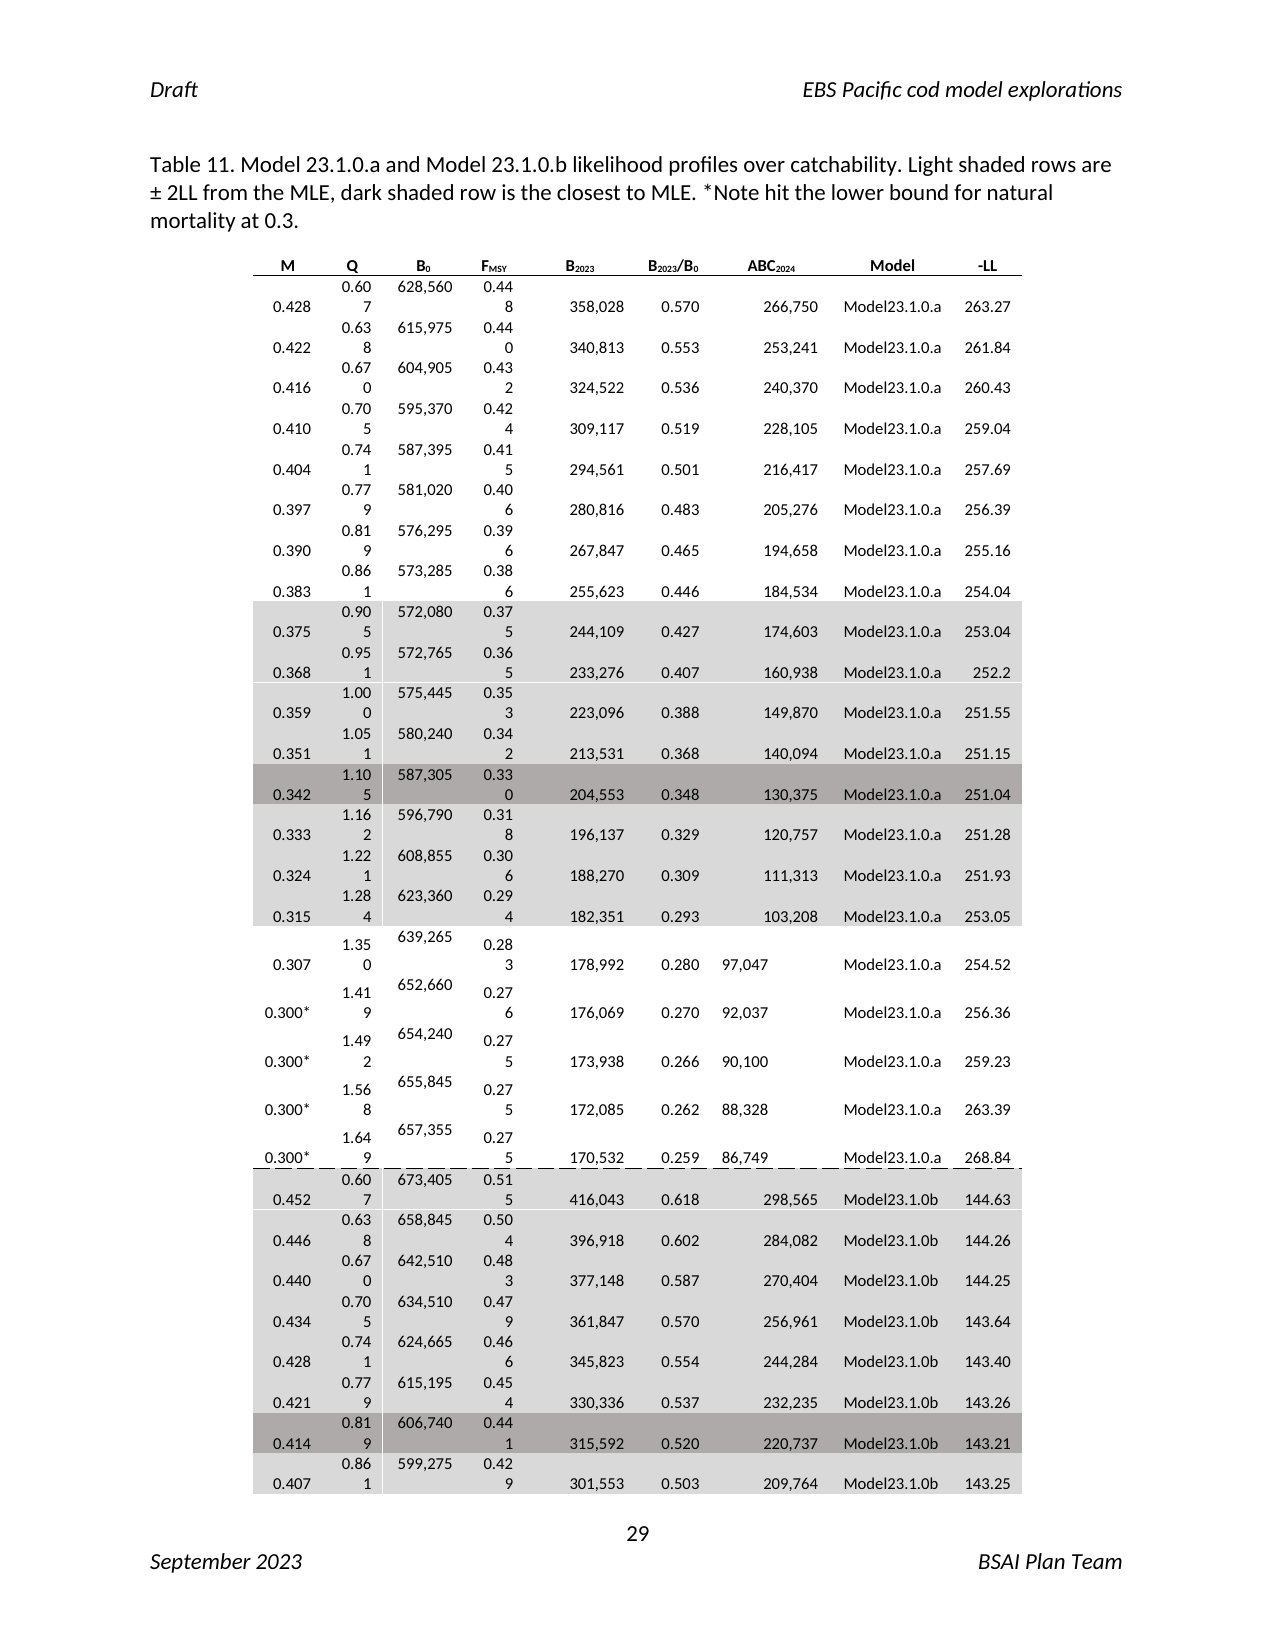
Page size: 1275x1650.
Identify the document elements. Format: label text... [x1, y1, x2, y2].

table_cell 257.69 [953, 439, 1022, 479]
table_cell 361,847 [524, 1291, 636, 1331]
table_cell 143.25 [953, 1453, 1022, 1494]
table_cell Model23.1.0.a [832, 764, 953, 804]
table_cell 255.16 [953, 520, 1022, 561]
table_cell 188,270 [524, 845, 636, 886]
table_header B0 [383, 255, 464, 275]
table_cell 0.416 [253, 358, 322, 398]
table_header FMSY [464, 255, 524, 275]
table_cell 628,560 [383, 276, 464, 317]
table_cell 0.483 [464, 1250, 524, 1291]
table_cell Model23.1.0.a [832, 1023, 953, 1071]
table_cell 0.504 [464, 1210, 524, 1250]
table_cell 416,043 [524, 1168, 636, 1209]
table_cell 253.05 [953, 886, 1022, 926]
table_cell Model23.1.0b [832, 1210, 953, 1250]
table_cell 143.26 [953, 1372, 1022, 1413]
table_cell 0.407 [636, 642, 710, 682]
table_cell 596,790 [383, 804, 464, 845]
table_cell 0.554 [636, 1331, 710, 1372]
table_cell 251.55 [953, 683, 1022, 723]
table_cell 0.779 [322, 479, 382, 520]
table_cell 253.04 [953, 601, 1022, 642]
table_cell 0.501 [636, 439, 710, 479]
table_cell 0.342 [464, 723, 524, 764]
table_cell 256.36 [953, 975, 1022, 1023]
table_cell 256,961 [710, 1291, 832, 1331]
table_cell 205,276 [710, 479, 832, 520]
table_cell 280,816 [524, 479, 636, 520]
table_cell 0.275 [464, 1071, 524, 1119]
table_cell 259.04 [953, 398, 1022, 439]
table_cell 0.388 [636, 683, 710, 723]
table_cell 0.422 [253, 317, 322, 357]
table_cell 1.649 [322, 1120, 382, 1168]
table_cell 573,285 [383, 561, 464, 601]
table_cell 0.300* [253, 1120, 322, 1168]
table_cell 0.414 [253, 1413, 322, 1453]
table_cell 266,750 [710, 276, 832, 317]
table_cell Model23.1.0.a [832, 723, 953, 764]
table_cell 88,328 [710, 1071, 832, 1119]
table_cell 216,417 [710, 439, 832, 479]
table_cell 260.43 [953, 358, 1022, 398]
table_header M [253, 255, 322, 275]
table_cell 0.670 [322, 1250, 382, 1291]
table_cell 0.407 [253, 1453, 322, 1494]
table_cell 0.428 [253, 1331, 322, 1372]
table_cell 0.905 [322, 601, 382, 642]
table_cell Model23.1.0.a [832, 1071, 953, 1119]
table_cell 0.329 [636, 804, 710, 845]
table_cell 251.15 [953, 723, 1022, 764]
table_cell 253,241 [710, 317, 832, 357]
table_cell 298,565 [710, 1168, 832, 1209]
table_cell 0.607 [322, 276, 382, 317]
table_cell 396,918 [524, 1210, 636, 1250]
table_cell 0.428 [253, 276, 322, 317]
table_cell 255,623 [524, 561, 636, 601]
table_cell 0.342 [253, 764, 322, 804]
table_cell Model23.1.0.a [832, 439, 953, 479]
table_header Model [832, 255, 953, 275]
table_cell 599,275 [383, 1453, 464, 1494]
table_cell 615,975 [383, 317, 464, 357]
table_cell 0.427 [636, 601, 710, 642]
table_cell 182,351 [524, 886, 636, 926]
table_cell 251.93 [953, 845, 1022, 886]
table_cell 606,740 [383, 1413, 464, 1453]
table_cell 111,313 [710, 845, 832, 886]
table_cell 143.64 [953, 1291, 1022, 1331]
table_cell 0.424 [464, 398, 524, 439]
table_cell 634,510 [383, 1291, 464, 1331]
table_cell Model23.1.0b [832, 1168, 953, 1209]
table_cell 0.359 [253, 683, 322, 723]
table_cell 0.434 [253, 1291, 322, 1331]
table_cell 1.568 [322, 1071, 382, 1119]
table_cell 0.638 [322, 1210, 382, 1250]
table_cell 604,905 [383, 358, 464, 398]
table_cell Model23.1.0.a [832, 683, 953, 723]
table_cell 0.275 [464, 1023, 524, 1071]
table_cell 301,553 [524, 1453, 636, 1494]
table_cell 624,665 [383, 1331, 464, 1372]
table_cell Model23.1.0.a [832, 317, 953, 357]
table_cell 0.280 [636, 926, 710, 974]
table_cell 194,658 [710, 520, 832, 561]
table_header B2023 [524, 255, 636, 275]
table_cell Model23.1.0.a [832, 479, 953, 520]
table_cell 0.465 [636, 520, 710, 561]
table_cell 294,561 [524, 439, 636, 479]
table_cell 623,360 [383, 886, 464, 926]
table_cell 170,532 [524, 1120, 636, 1168]
table_cell 252.2 [953, 642, 1022, 682]
table_cell 0.300* [253, 1023, 322, 1071]
table_cell 0.448 [464, 276, 524, 317]
table_cell 587,395 [383, 439, 464, 479]
table_cell 0.537 [636, 1372, 710, 1413]
table_cell 254.52 [953, 926, 1022, 974]
table_cell 0.307 [253, 926, 322, 974]
table_cell 90,100 [710, 1023, 832, 1071]
table_cell 0.454 [464, 1372, 524, 1413]
table_cell 0.483 [636, 479, 710, 520]
table_cell 0.309 [636, 845, 710, 886]
table_cell 174,603 [710, 601, 832, 642]
table_cell 0.618 [636, 1168, 710, 1209]
table_cell 1.284 [322, 886, 382, 926]
table_cell 220,737 [710, 1413, 832, 1453]
table_cell 0.587 [636, 1250, 710, 1291]
table_cell 0.368 [636, 723, 710, 764]
table_cell 658,845 [383, 1210, 464, 1250]
table_cell 244,284 [710, 1331, 832, 1372]
table_cell 0.520 [636, 1413, 710, 1453]
table_cell 1.105 [322, 764, 382, 804]
table_cell 176,069 [524, 975, 636, 1023]
table_cell 309,117 [524, 398, 636, 439]
table_cell 244,109 [524, 601, 636, 642]
table_cell 196,137 [524, 804, 636, 845]
table_cell 259.23 [953, 1023, 1022, 1071]
table_cell 0.638 [322, 317, 382, 357]
table_cell 0.741 [322, 439, 382, 479]
table_cell 652,660 [383, 975, 464, 1023]
table_cell 575,445 [383, 683, 464, 723]
table_cell 0.607 [322, 1168, 382, 1209]
table_cell 0.365 [464, 642, 524, 682]
table_cell 0.406 [464, 479, 524, 520]
table_cell 642,510 [383, 1250, 464, 1291]
table_cell 0.819 [322, 1413, 382, 1453]
table_cell 0.570 [636, 276, 710, 317]
table_cell 0.779 [322, 1372, 382, 1413]
table_header -LL [953, 255, 1022, 275]
table_cell 1.162 [322, 804, 382, 845]
table_cell 0.432 [464, 358, 524, 398]
table_cell 0.262 [636, 1071, 710, 1119]
table_cell 284,082 [710, 1210, 832, 1250]
table_cell 1.419 [322, 975, 382, 1023]
table_cell 263.39 [953, 1071, 1022, 1119]
table_cell Model23.1.0.a [832, 642, 953, 682]
table_cell 178,992 [524, 926, 636, 974]
table_cell 0.306 [464, 845, 524, 886]
table_cell Model23.1.0.a [832, 845, 953, 886]
table_cell 608,855 [383, 845, 464, 886]
table_cell 0.441 [464, 1413, 524, 1453]
table_cell 103,208 [710, 886, 832, 926]
table_cell 144.25 [953, 1250, 1022, 1291]
table_cell Model23.1.0.a [832, 1120, 953, 1168]
table_cell 0.294 [464, 886, 524, 926]
table_cell 204,553 [524, 764, 636, 804]
table_cell 0.270 [636, 975, 710, 1023]
table_cell 587,305 [383, 764, 464, 804]
table_cell 0.861 [322, 1453, 382, 1494]
table_cell 144.26 [953, 1210, 1022, 1250]
table_cell Model23.1.0.a [832, 886, 953, 926]
table_cell 0.351 [253, 723, 322, 764]
table_cell 92,037 [710, 975, 832, 1023]
table_cell 0.397 [253, 479, 322, 520]
table_cell Model23.1.0.a [832, 561, 953, 601]
table_cell 254.04 [953, 561, 1022, 601]
table_cell 345,823 [524, 1331, 636, 1372]
table_cell 0.446 [253, 1210, 322, 1250]
table_cell 0.570 [636, 1291, 710, 1331]
table_cell 256.39 [953, 479, 1022, 520]
table_cell 267,847 [524, 520, 636, 561]
table_cell 0.705 [322, 1291, 382, 1331]
table_cell 0.446 [636, 561, 710, 601]
table_cell 657,355 [383, 1120, 464, 1168]
table_cell 1.492 [322, 1023, 382, 1071]
table_cell 0.515 [464, 1168, 524, 1209]
table_cell 0.386 [464, 561, 524, 601]
table_cell 0.324 [253, 845, 322, 886]
table_cell 330,336 [524, 1372, 636, 1413]
table_cell 0.536 [636, 358, 710, 398]
table_cell 223,096 [524, 683, 636, 723]
table_cell 615,195 [383, 1372, 464, 1413]
table_cell 0.429 [464, 1453, 524, 1494]
table_cell 0.353 [464, 683, 524, 723]
table_cell 0.440 [253, 1250, 322, 1291]
table_cell Model23.1.0b [832, 1453, 953, 1494]
table_cell 251.04 [953, 764, 1022, 804]
table_cell 0.421 [253, 1372, 322, 1413]
table_cell 0.300* [253, 975, 322, 1023]
table_cell Model23.1.0.a [832, 804, 953, 845]
table_cell 251.28 [953, 804, 1022, 845]
table_cell Model23.1.0.a [832, 276, 953, 317]
table_cell 0.375 [464, 601, 524, 642]
table_cell 0.602 [636, 1210, 710, 1250]
table_cell 0.283 [464, 926, 524, 974]
table_cell 0.553 [636, 317, 710, 357]
table_cell 0.670 [322, 358, 382, 398]
table_cell 315,592 [524, 1413, 636, 1453]
table_cell 639,265 [383, 926, 464, 974]
table_cell 0.390 [253, 520, 322, 561]
table_cell 86,749 [710, 1120, 832, 1168]
table_cell 0.276 [464, 975, 524, 1023]
table_cell 213,531 [524, 723, 636, 764]
table_header B2023/B0 [636, 255, 710, 275]
table_cell 572,765 [383, 642, 464, 682]
table_cell 261.84 [953, 317, 1022, 357]
table_cell 0.519 [636, 398, 710, 439]
table_cell 270,404 [710, 1250, 832, 1291]
table_cell 149,870 [710, 683, 832, 723]
table_cell 1.350 [322, 926, 382, 974]
table_cell 377,148 [524, 1250, 636, 1291]
table_cell Model23.1.0.a [832, 975, 953, 1023]
table_cell 263.27 [953, 276, 1022, 317]
table_cell 0.368 [253, 642, 322, 682]
table_cell 1.000 [322, 683, 382, 723]
table_cell 673,405 [383, 1168, 464, 1209]
table_cell 240,370 [710, 358, 832, 398]
table_cell 143.40 [953, 1331, 1022, 1372]
table_cell 0.396 [464, 520, 524, 561]
table_cell 340,813 [524, 317, 636, 357]
table_cell 144.63 [953, 1168, 1022, 1209]
table_cell 581,020 [383, 479, 464, 520]
table_cell 0.375 [253, 601, 322, 642]
table_cell 0.861 [322, 561, 382, 601]
table_cell 0.315 [253, 886, 322, 926]
table_cell 0.452 [253, 1168, 322, 1209]
table_cell 0.479 [464, 1291, 524, 1331]
table_cell 120,757 [710, 804, 832, 845]
table_cell 0.503 [636, 1453, 710, 1494]
table_cell Model23.1.0b [832, 1372, 953, 1413]
table_cell 0.705 [322, 398, 382, 439]
table_cell 233,276 [524, 642, 636, 682]
table_cell Model23.1.0.a [832, 601, 953, 642]
table_cell Model23.1.0.a [832, 358, 953, 398]
table_cell Model23.1.0b [832, 1250, 953, 1291]
table_cell 0.300* [253, 1071, 322, 1119]
table_cell Model23.1.0b [832, 1331, 953, 1372]
table_header ABC2024 [710, 255, 832, 275]
table_cell 324,522 [524, 358, 636, 398]
table_cell 184,534 [710, 561, 832, 601]
table_cell 140,094 [710, 723, 832, 764]
table_cell 0.410 [253, 398, 322, 439]
table_cell 97,047 [710, 926, 832, 974]
table_cell 0.293 [636, 886, 710, 926]
table_cell 572,080 [383, 601, 464, 642]
table_cell 595,370 [383, 398, 464, 439]
table_cell 0.440 [464, 317, 524, 357]
table_cell Model23.1.0b [832, 1413, 953, 1453]
table_cell 232,235 [710, 1372, 832, 1413]
table_cell 576,295 [383, 520, 464, 561]
table_cell 143.21 [953, 1413, 1022, 1453]
table_cell Model23.1.0b [832, 1291, 953, 1331]
table_cell 0.275 [464, 1120, 524, 1168]
table_cell 0.318 [464, 804, 524, 845]
table_cell 0.415 [464, 439, 524, 479]
table_cell 358,028 [524, 276, 636, 317]
table_cell 160,938 [710, 642, 832, 682]
table_cell 0.383 [253, 561, 322, 601]
table_cell 655,845 [383, 1071, 464, 1119]
table_cell 1.051 [322, 723, 382, 764]
table_cell 0.951 [322, 642, 382, 682]
table_cell 0.259 [636, 1120, 710, 1168]
table_cell 0.266 [636, 1023, 710, 1071]
table_cell 580,240 [383, 723, 464, 764]
table_cell 0.348 [636, 764, 710, 804]
table_cell 268.84 [953, 1120, 1022, 1168]
table_cell 228,105 [710, 398, 832, 439]
table_cell Model23.1.0.a [832, 398, 953, 439]
table_cell 173,938 [524, 1023, 636, 1071]
table_cell 0.741 [322, 1331, 382, 1372]
table_cell 0.819 [322, 520, 382, 561]
table_cell 172,085 [524, 1071, 636, 1119]
table_cell 209,764 [710, 1453, 832, 1494]
table_cell Model23.1.0.a [832, 520, 953, 561]
table_cell 654,240 [383, 1023, 464, 1071]
table_cell 0.330 [464, 764, 524, 804]
table_cell 1.221 [322, 845, 382, 886]
table_cell Model23.1.0.a [832, 926, 953, 974]
table_header Q [322, 255, 382, 275]
table_cell 130,375 [710, 764, 832, 804]
table_cell 0.404 [253, 439, 322, 479]
table_cell 0.466 [464, 1331, 524, 1372]
table_cell 0.333 [253, 804, 322, 845]
